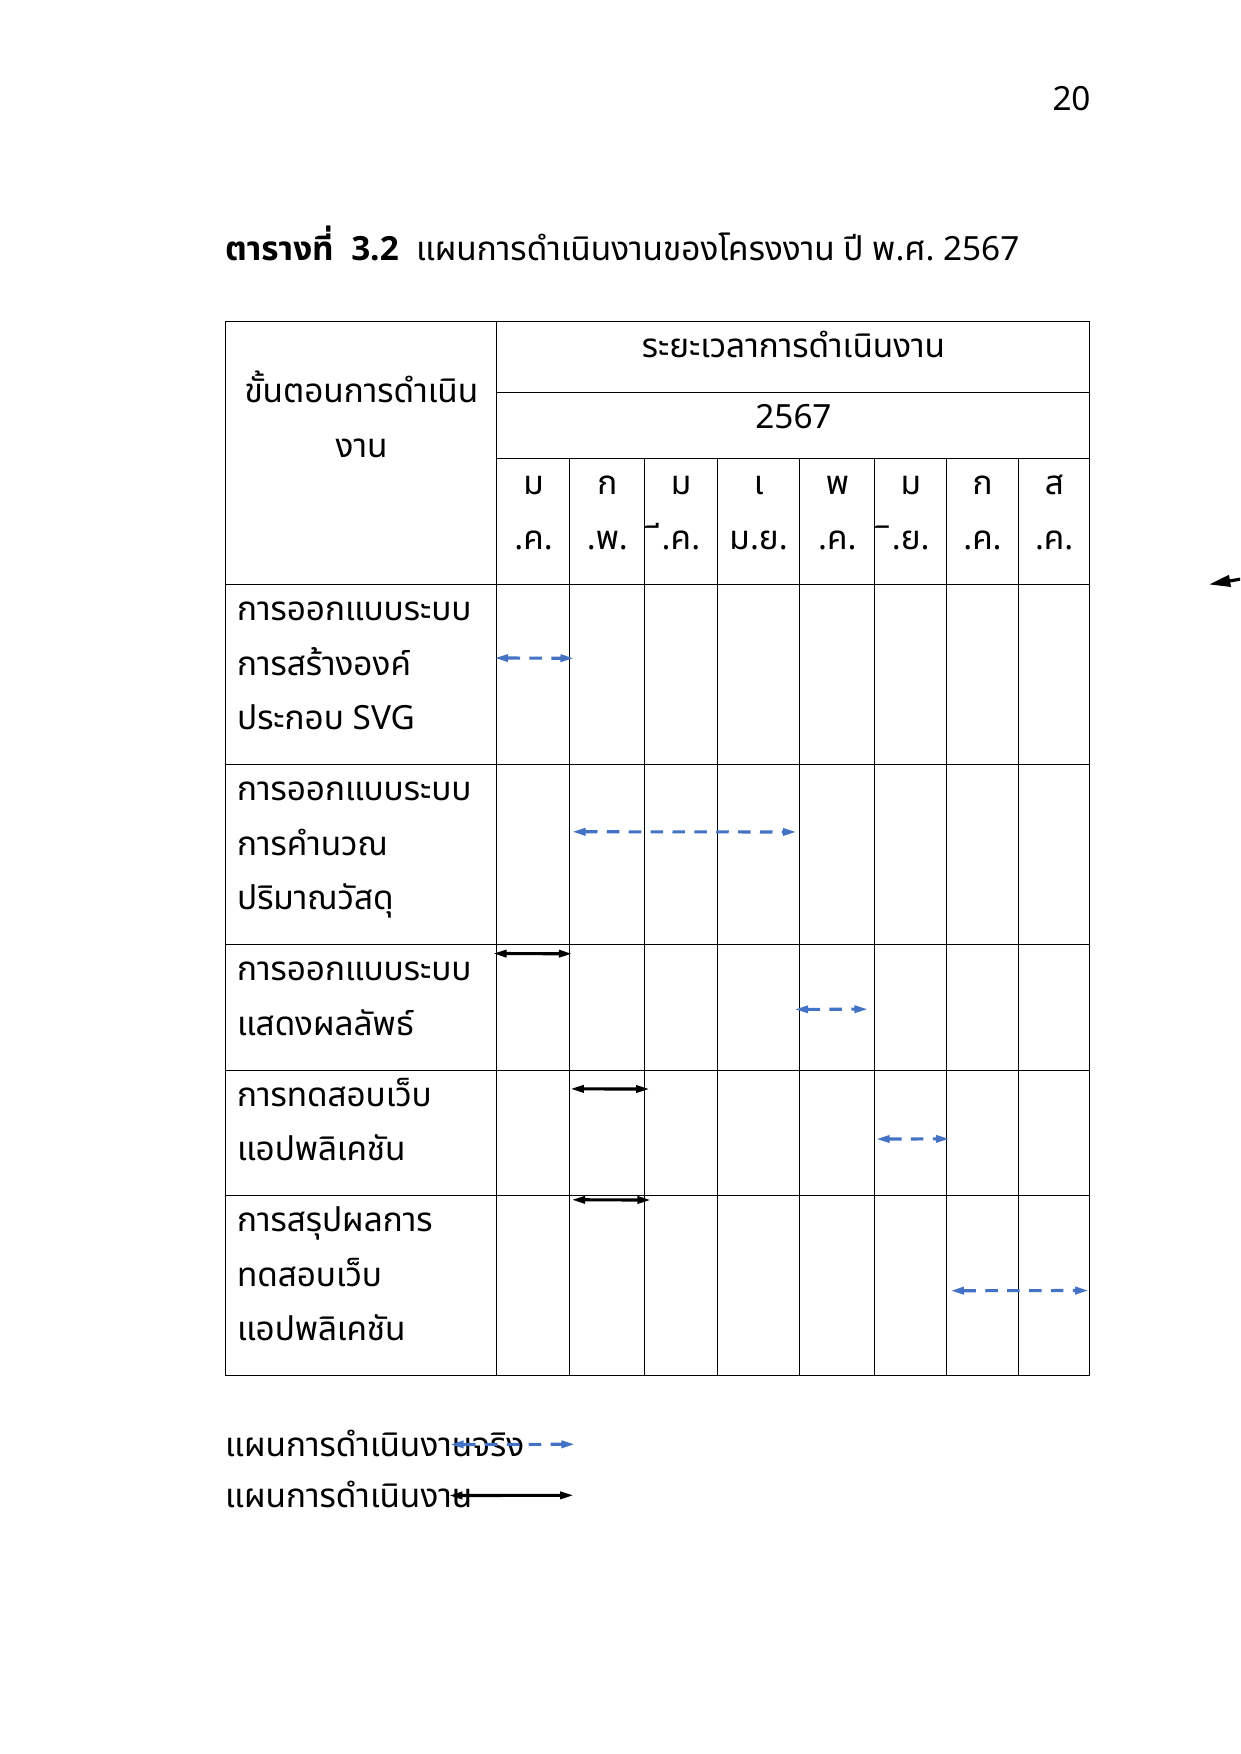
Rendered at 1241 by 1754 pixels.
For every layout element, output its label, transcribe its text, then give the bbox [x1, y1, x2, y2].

table_cell [570, 585, 644, 764]
table_cell [645, 945, 717, 1069]
table_cell [1019, 1071, 1089, 1195]
table_cell [875, 765, 946, 944]
table_cell [570, 1071, 644, 1195]
table_cell [1019, 765, 1089, 944]
table_cell [645, 765, 717, 944]
table_cell [497, 585, 569, 764]
table_header ขั้นตอนการดำเนินงาน [226, 322, 496, 584]
table_cell [947, 945, 1018, 1069]
table_cell [570, 765, 644, 944]
table_cell [497, 955, 569, 1069]
table_cell การสรุปผลการทดสอบเว็บแอปพลิเคชัน [226, 1196, 496, 1375]
table_cell [718, 1071, 799, 1195]
table_cell [497, 945, 569, 952]
table_cell [645, 1196, 717, 1375]
table_cell [1019, 945, 1089, 1069]
table_cell [570, 1196, 644, 1375]
table_cell [645, 585, 717, 764]
text แผนการดำเนินงานจริง [225, 1421, 1090, 1472]
table_cell [497, 1071, 569, 1195]
table_cell [875, 1071, 946, 1195]
table_cell 2567 [497, 393, 1089, 458]
table_cell [570, 945, 644, 1069]
table_cell [947, 1071, 1018, 1195]
table_cell เม.ย. [718, 459, 799, 584]
table_cell มี.ค. [645, 459, 717, 584]
table_cell [947, 1196, 1018, 1375]
table_cell [800, 1196, 874, 1375]
table_cell การออกแบบระบบการคำนวณปริมาณวัสดุ [226, 765, 496, 944]
table_cell [645, 1071, 717, 1195]
table_cell [875, 945, 946, 1069]
table_cell [1019, 1196, 1089, 1375]
table_cell ม.ค. [497, 459, 569, 584]
table_cell [800, 1071, 874, 1195]
table_cell [800, 765, 874, 944]
table_cell การออกแบบระบบแสดงผลลัพธ์ [226, 945, 496, 1069]
table_cell [718, 765, 799, 944]
table_header ระยะเวลาการดำเนินงาน [497, 322, 1089, 392]
table_cell [800, 945, 874, 1069]
table_cell [875, 1196, 946, 1375]
table_cell การทดสอบเว็บแอปพลิเคชัน [226, 1071, 496, 1195]
table_cell มิ.ย. [875, 459, 946, 584]
text แผนการดำเนินงาน [225, 1472, 1090, 1522]
table_cell [718, 1196, 799, 1375]
table_cell ส.ค. [1019, 459, 1089, 584]
table_cell การออกแบบระบบการสร้างองค์ประกอบ SVG [226, 585, 496, 764]
table_cell [718, 585, 799, 764]
table_cell [497, 1196, 569, 1375]
table_cell ก.ค. [947, 459, 1018, 584]
table_cell ก.พ. [570, 459, 644, 584]
table_cell [497, 765, 569, 944]
table_cell [1019, 585, 1089, 764]
table_cell พ.ค. [800, 459, 874, 584]
table_cell [800, 585, 874, 764]
table_cell [718, 945, 799, 1069]
table_cell [875, 585, 946, 764]
text ตารางที่ 3.2 แผนการดำเนินงานของโครงงาน ปี พ.ศ. 2567 [225, 225, 1090, 276]
table_cell [947, 585, 1018, 764]
table_cell [947, 765, 1018, 944]
